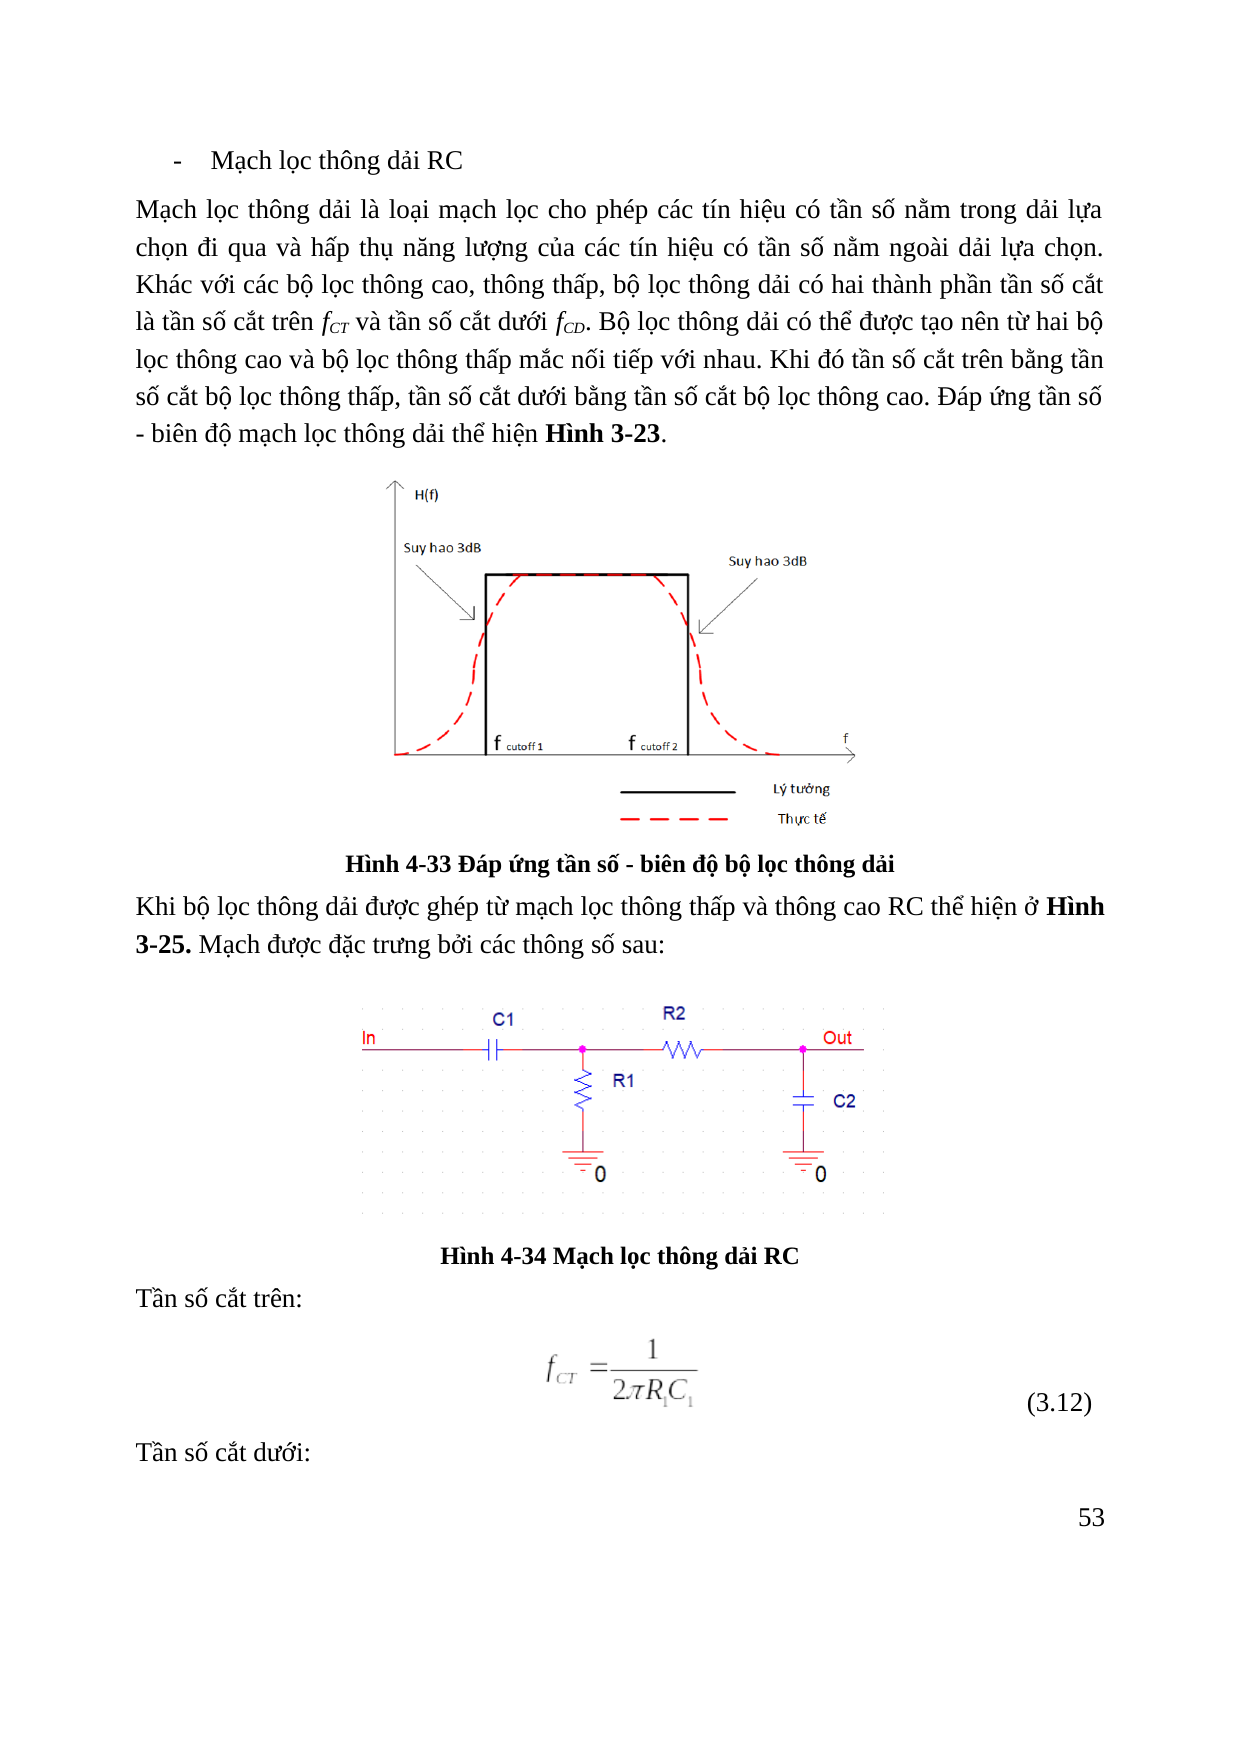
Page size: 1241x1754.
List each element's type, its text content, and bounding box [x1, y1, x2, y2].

picture [384, 479, 857, 835]
list Mạch lọc thông dải RC [173, 144, 1105, 175]
text (3.12) [135, 1332, 1105, 1417]
picture [354, 990, 886, 1226]
text Khi bộ lọc thông dải được ghép từ mạch lọc thông thấp và thông cao RC thể hiện ở Hình 3-25. Mạch được đặc trưng bởi các thông số sau: [135, 890, 1105, 959]
text Tần số cắt dưới: [135, 1436, 1105, 1467]
text Mạch lọc thông dải là loại mạch lọc cho phép các tín hiệu có tần số nằm trong dải lựa chọn đi qua và hấp thụ năng lượng của các tín hiệu có tần số nằm ngoài dải lựa chọn. Khác với các bộ lọc thông cao, thông thấp, bộ lọc thông dải có hai thành phần tần số cắt là tần số cắt trên fCT và tần số cắt dưới fCD. Bộ lọc thông dải có thể được tạo nên từ hai bộ lọc thông cao và bộ lọc thông thấp mắc nối tiếp với nhau. Khi đó tần số cắt trên bằng tần số cắt bộ lọc thông thấp, tần số cắt dưới bằng tần số cắt bộ lọc thông cao. Đáp ứng tần số - biên độ mạch lọc thông dải thể hiện Hình 3-23. [135, 193, 1105, 448]
text Tần số cắt trên: [135, 1282, 1105, 1313]
